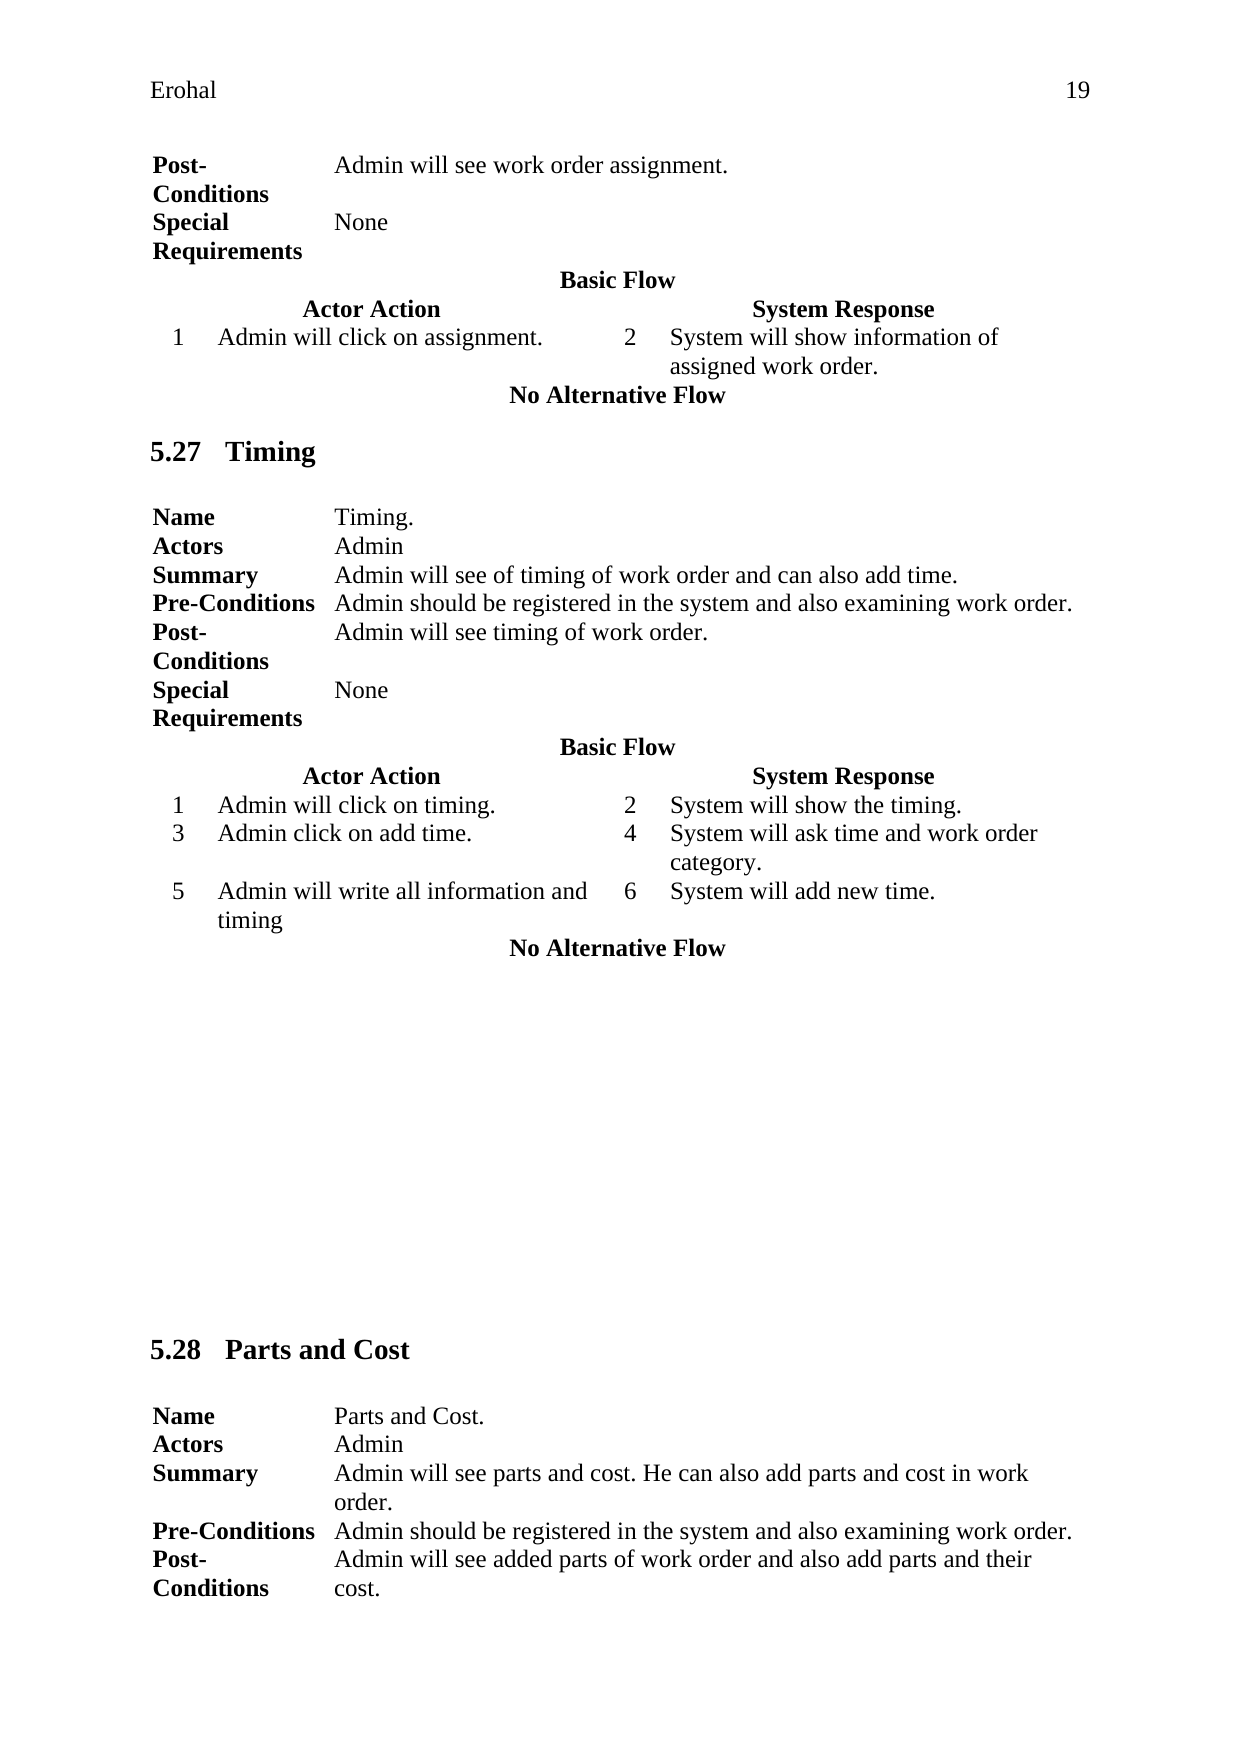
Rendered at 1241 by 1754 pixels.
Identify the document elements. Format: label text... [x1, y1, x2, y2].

table_cell System will show the timing. [667, 790, 1094, 818]
table_cell System Response [602, 761, 1094, 790]
subtitle Timing [150, 434, 1090, 467]
table_cell 1 [150, 323, 215, 380]
table_cell Admin will see work order assignment. [331, 150, 1094, 207]
table_cell Actors [150, 531, 332, 560]
table_cell Actors [150, 1430, 331, 1458]
table_cell Admin will click on timing. [215, 790, 602, 818]
table_header Name [150, 502, 332, 531]
table_cell System will add new time. [667, 876, 1094, 933]
table_cell Admin should be registered in the system and also examining work order. [331, 1516, 1094, 1544]
table_cell Special Requirements [150, 675, 332, 732]
table_cell Post-Conditions [150, 1545, 331, 1602]
table_cell 1 [150, 790, 215, 818]
table_cell Summary [150, 1458, 331, 1516]
table_cell Basic Flow [150, 265, 1094, 294]
table_cell 4 [602, 819, 667, 876]
table_cell 2 [602, 323, 667, 380]
table_cell Actor Action [150, 294, 602, 322]
table_cell Pre-Conditions [150, 589, 332, 617]
table_cell Summary [150, 560, 332, 588]
table_header Timing. [332, 502, 1094, 531]
table_cell Post-Conditions [150, 150, 331, 207]
table_cell Basic Flow [150, 732, 1094, 761]
table_cell Post-Conditions [150, 617, 332, 675]
table_cell Admin [331, 1430, 1094, 1458]
table_cell 5 [150, 876, 215, 933]
table_header Name [150, 1401, 331, 1429]
table_cell Admin should be registered in the system and also examining work order. [332, 589, 1094, 617]
table_cell 3 [150, 819, 215, 876]
table_cell System will ask time and work order category. [667, 819, 1094, 876]
table_cell Admin will click on assignment. [215, 323, 602, 380]
table_cell Admin will see of timing of work order and can also add time. [332, 560, 1094, 588]
table_cell System Response [602, 294, 1094, 322]
table_cell Special Requirements [150, 208, 331, 265]
table_cell 6 [602, 876, 667, 933]
table_cell Admin will see added parts of work order and also add parts and their cost. [331, 1545, 1094, 1602]
table_cell System will show information of assigned work order. [667, 323, 1094, 380]
table_cell Admin [332, 531, 1094, 560]
table_cell None [332, 675, 1094, 732]
table_cell Admin will write all information and timing [215, 876, 602, 933]
table_cell None [331, 208, 1094, 265]
table_cell No Alternative Flow [150, 934, 1094, 962]
table_header Parts and Cost. [331, 1401, 1094, 1429]
table_cell Pre-Conditions [150, 1516, 331, 1544]
table_cell Admin will see parts and cost. He can also add parts and cost in work order. [331, 1458, 1094, 1516]
table_cell Admin will see timing of work order. [332, 617, 1094, 675]
table_cell Actor Action [150, 761, 602, 790]
subtitle Parts and Cost [150, 1332, 1090, 1366]
table_cell 2 [602, 790, 667, 818]
table_cell Admin click on add time. [215, 819, 602, 876]
table_cell No Alternative Flow [150, 380, 1094, 409]
